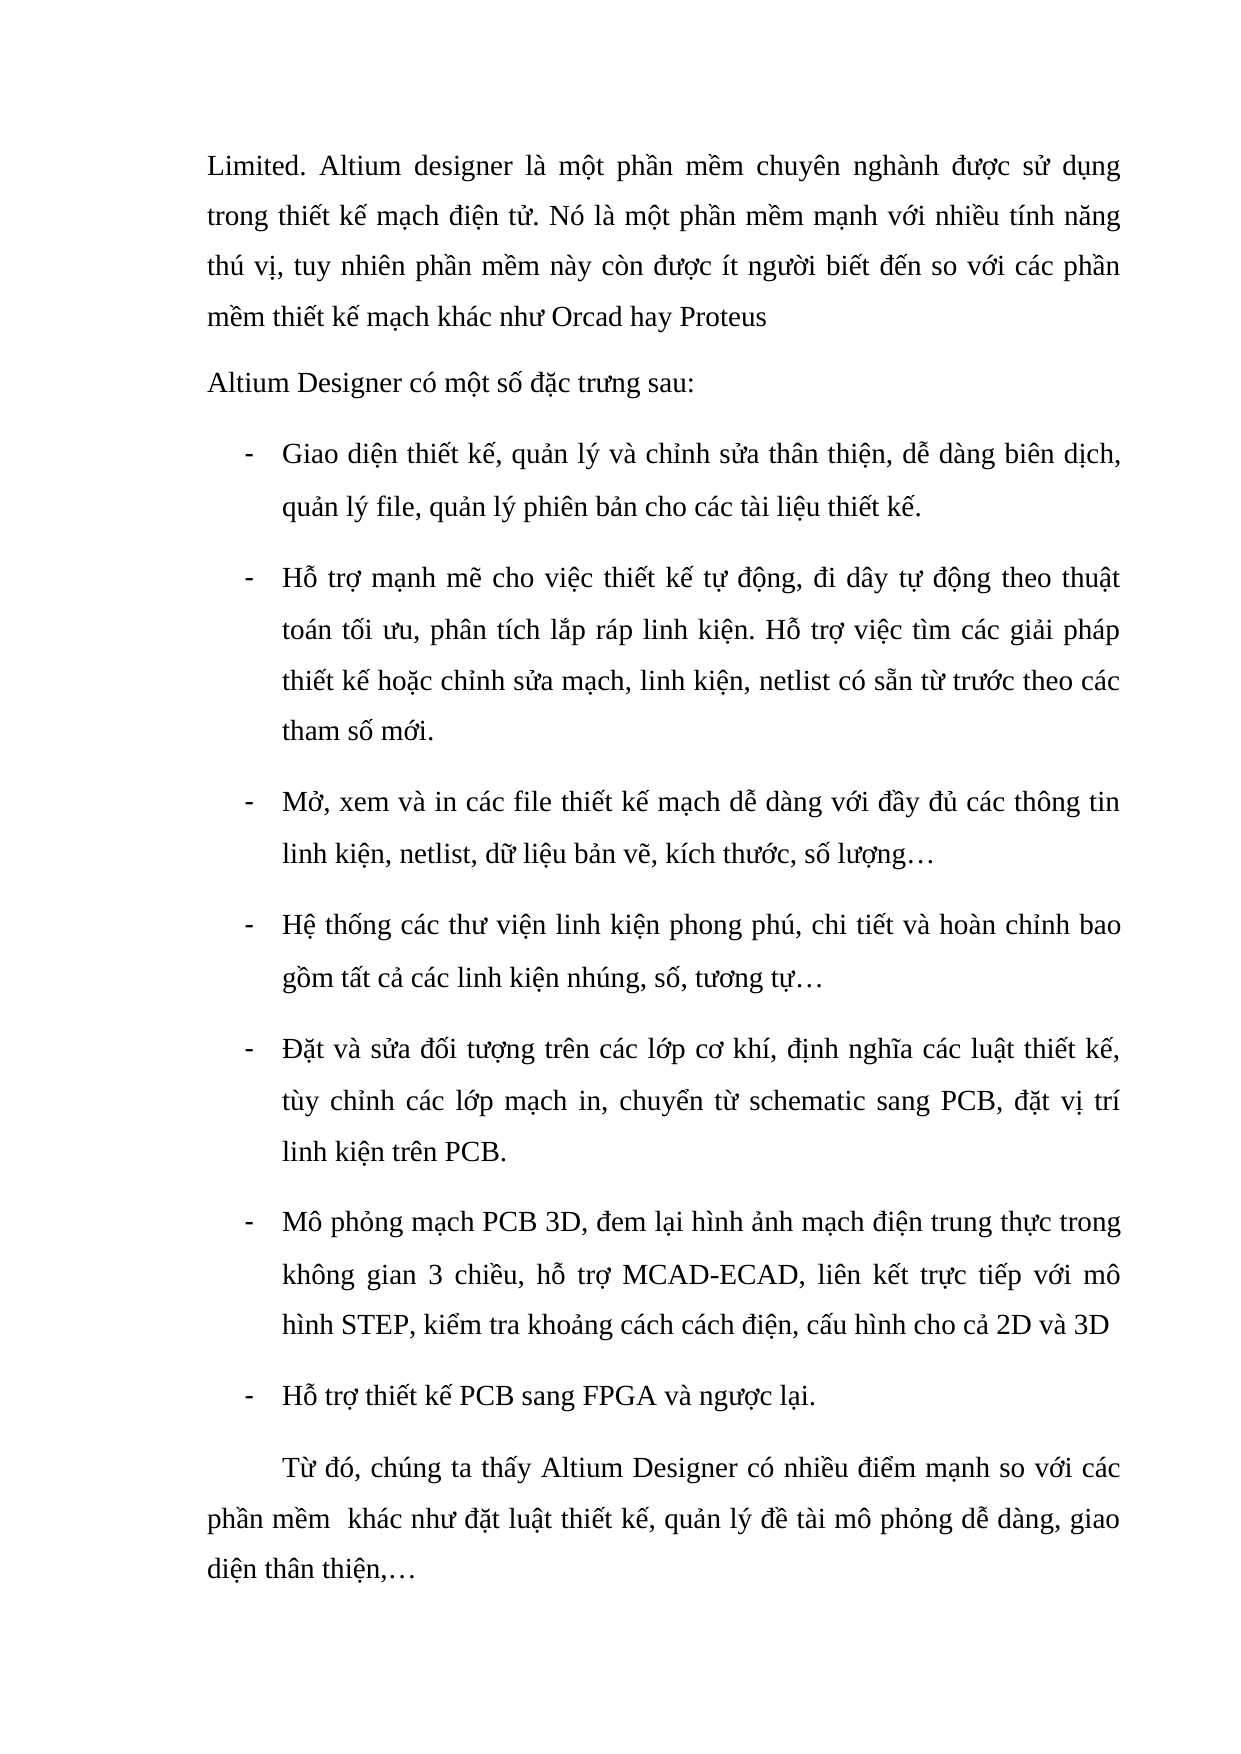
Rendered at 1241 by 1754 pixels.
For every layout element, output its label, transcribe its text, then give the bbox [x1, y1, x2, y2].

list Hỗ trợ thiết kế PCB sang FPGA và ngược lại. [244, 1374, 1122, 1414]
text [207, 148, 1122, 332]
text Từ đó, chúng ta thấy Altium Designer có nhiều điểm mạnh so với các phần mềm khác như đặt luật thiết kế, quản lý đề tài mô phỏng dễ dàng, giao diện thân thiện,… [207, 1451, 1122, 1585]
list Hỗ trợ mạnh mẽ cho việc thiết kế tự động, đi dây tự động theo thuật toán tối ưu, phân tích lắp ráp linh kiện. Hỗ trợ việc tìm các giải pháp thiết kế hoặc chỉnh sửa mạch, linh kiện, netlist có sẵn từ trước theo các tham số mới. [244, 556, 1122, 747]
list Giao diện thiết kế, quản lý và chỉnh sửa thân thiện, dễ dàng biên dịch, quản lý file, quản lý phiên bản cho các tài liệu thiết kế. [244, 433, 1122, 523]
list Mô phỏng mạch PCB 3D, đem lại hình ảnh mạch điện trung thực trong không gian 3 chiều, hỗ trợ MCAD-ECAD, liên kết trực tiếp với mô hình STEP, kiểm tra khoảng cách cách điện, cấu hình cho cả 2D và 3D [244, 1201, 1122, 1341]
list Hệ thống các thư viện linh kiện phong phú, chi tiết và hoàn chỉnh bao gồm tất cả các linh kiện nhúng, số, tương tự… [244, 903, 1122, 993]
list Đặt và sửa đối tượng trên các lớp cơ khí, định nghĩa các luật thiết kế, tùy chỉnh các lớp mạch in, chuyển từ schematic sang PCB, đặt vị trí linh kiện trên PCB. [244, 1027, 1122, 1167]
text Altium Designer có một số đặc trưng sau: [207, 366, 1122, 399]
list Mở, xem và in các file thiết kế mạch dễ dàng với đầy đủ các thông tin linh kiện, netlist, dữ liệu bản vẽ, kích thước, số lượng… [244, 780, 1122, 870]
